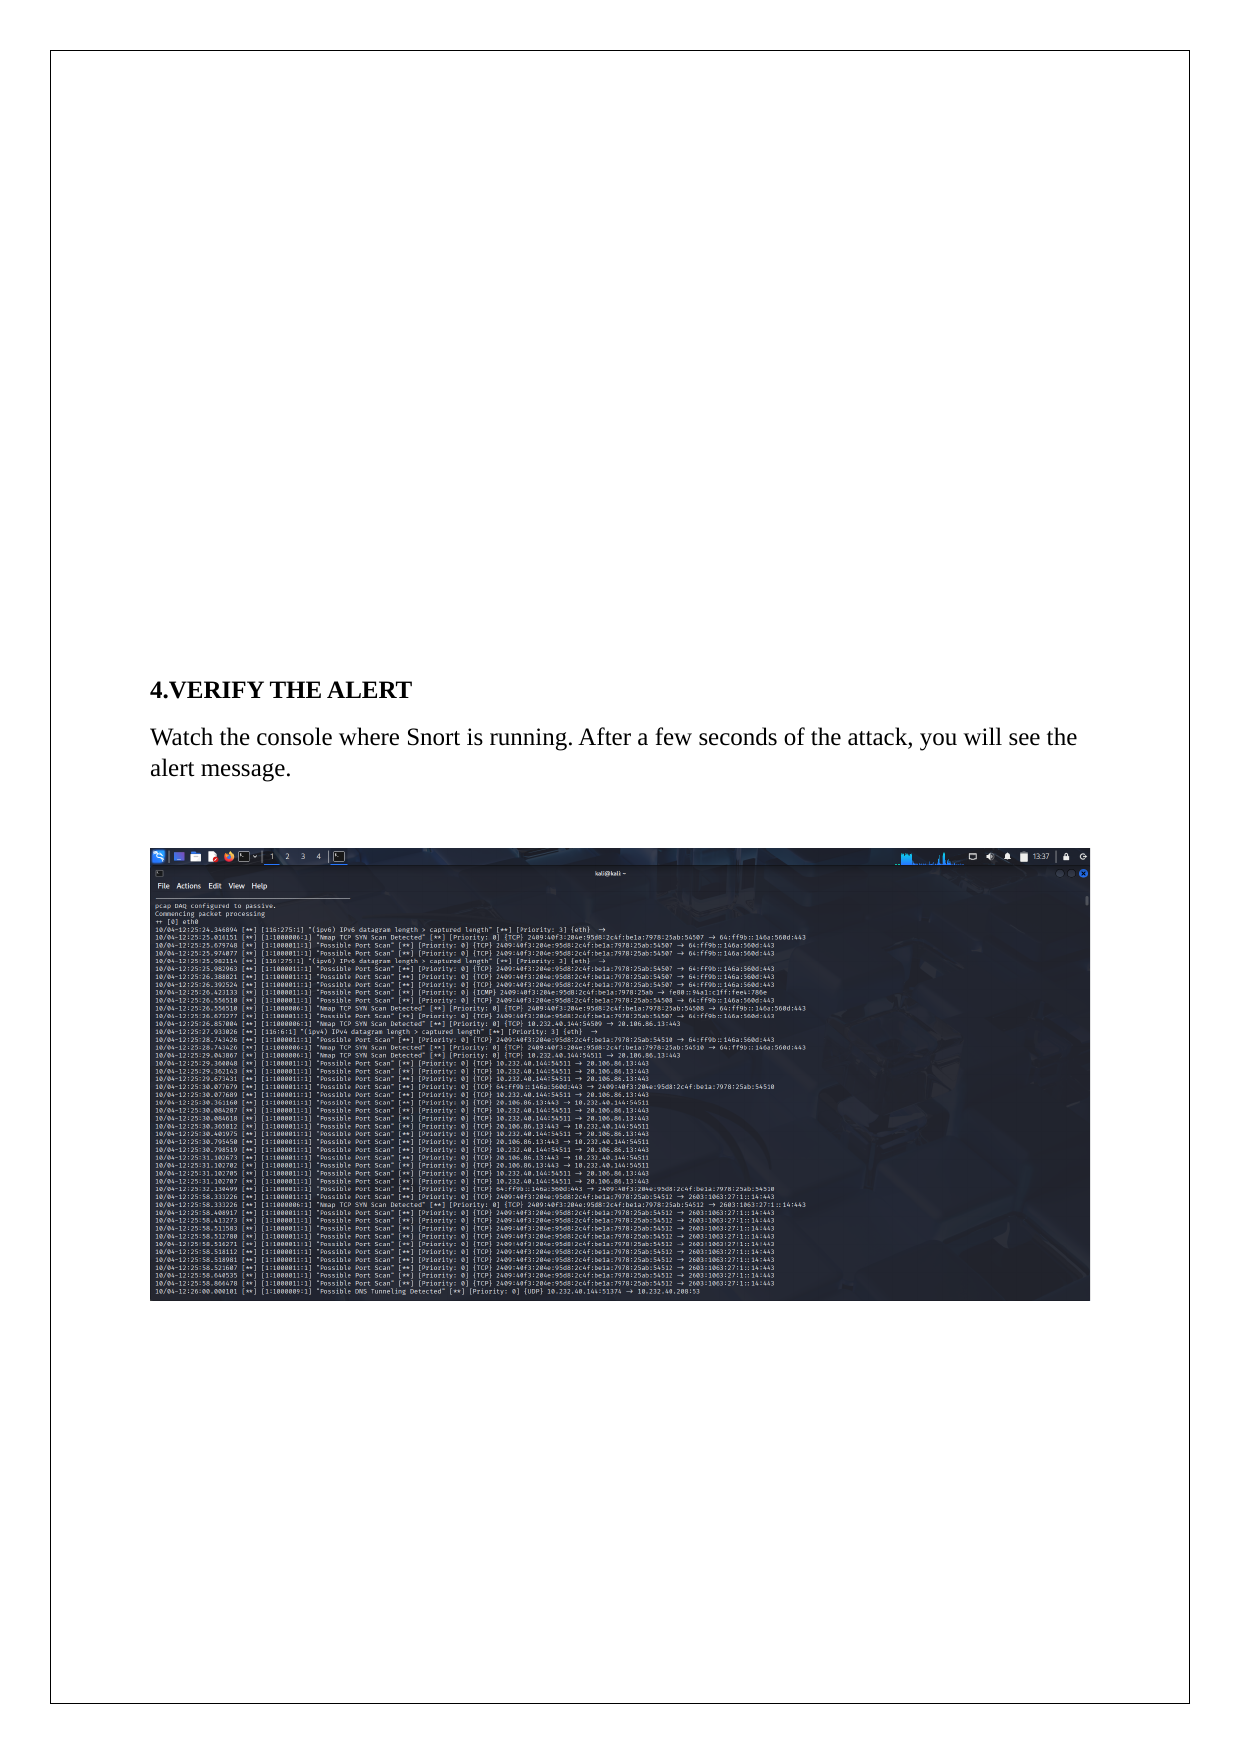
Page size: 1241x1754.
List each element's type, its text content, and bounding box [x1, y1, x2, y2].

text Watch the console where Snort is running. After a few seconds of the attack, you will see the alert message. [150, 722, 1090, 782]
text 4.VERIFY THE ALERT [150, 675, 1090, 703]
picture [150, 848, 1091, 1301]
